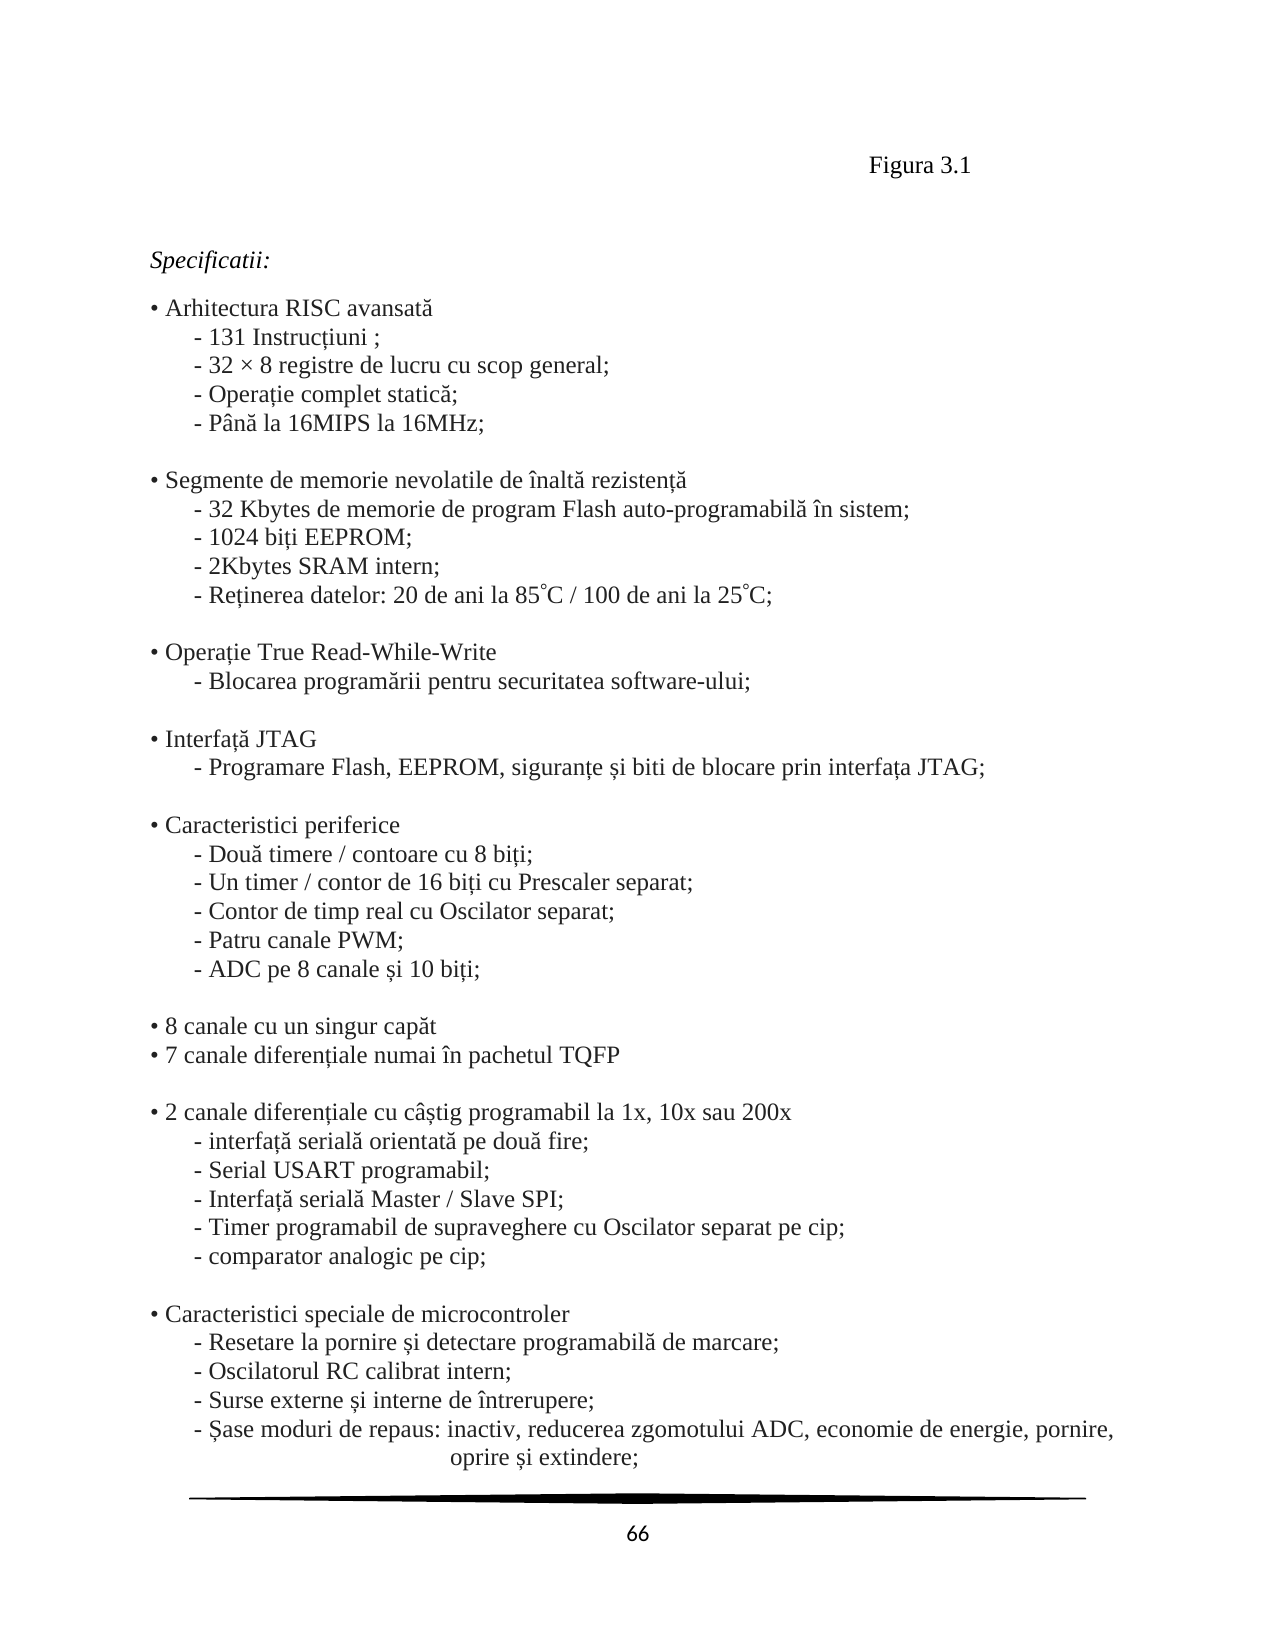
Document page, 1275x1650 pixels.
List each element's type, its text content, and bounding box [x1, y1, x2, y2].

text • Segmente de memorie nevolatile de înaltă rezistență [150, 465, 1125, 494]
text - ADC pe 8 canale și 10 biți; [150, 954, 1125, 982]
text - 32 Kbytes de memorie de program Flash auto-programabilă în sistem; [150, 494, 1125, 522]
text - comparator analogic pe cip; [150, 1241, 1125, 1270]
text - Programare Flash, EEPROM, siguranțe și biti de blocare prin interfața JTAG; [150, 752, 1125, 781]
text • Interfață JTAG [150, 724, 1125, 752]
text - 1024 biți EEPROM; [150, 522, 1125, 551]
text • 2 canale diferențiale cu câștig programabil la 1x, 10x sau 200x [150, 1097, 1125, 1126]
text - Timer programabil de supraveghere cu Oscilator separat pe cip; [150, 1212, 1125, 1241]
text - 2Kbytes SRAM intern; [150, 551, 1125, 580]
text • Arhitectura RISC avansată [150, 293, 1125, 322]
text - Contor de timp real cu Oscilator separat; [150, 896, 1125, 925]
text • Caracteristici periferice [150, 810, 1125, 839]
text • Operație True Read-While-Write [150, 637, 1125, 666]
text - Surse externe și interne de întrerupere; [150, 1385, 1125, 1414]
text - Interfață serială Master / Slave SPI; [150, 1184, 1125, 1212]
text - Până la 16MIPS la 16MHz; [150, 408, 1125, 437]
text - Oscilatorul RC calibrat intern; [150, 1356, 1125, 1385]
text - Reținerea datelor: 20 de ani la 85C / 100 de ani la 25C; [150, 580, 1125, 609]
text Figura 3.1 [150, 150, 1125, 179]
text • 7 canale diferențiale numai în pachetul TQFP [150, 1040, 1125, 1069]
text • Caracteristici speciale de microcontroler [150, 1299, 1125, 1327]
text - 32 × 8 registre de lucru cu scop general; [150, 351, 1125, 379]
text - interfață serială orientată pe două fire; [150, 1126, 1125, 1155]
text - Resetare la pornire și detectare programabilă de marcare; [150, 1327, 1125, 1356]
text - Un timer / contor de 16 biți cu Prescaler separat; [150, 867, 1125, 896]
text - Operație complet statică; [150, 379, 1125, 408]
text - 131 Instrucțiuni ; [150, 322, 1125, 351]
text - Serial USART programabil; [150, 1155, 1125, 1184]
text - Două timere / contoare cu 8 biți; [150, 839, 1125, 867]
text - Blocarea programării pentru securitatea software-ului; [150, 666, 1125, 695]
text Specificatii: [150, 245, 1125, 274]
text - Patru canale PWM; [150, 925, 1125, 954]
text • 8 canale cu un singur capăt [150, 1011, 1125, 1040]
text oprire și extindere; [150, 1442, 1125, 1471]
text - Șase moduri de repaus: inactiv, reducerea zgomotului ADC, economie de energie, pornire, [150, 1414, 1125, 1442]
